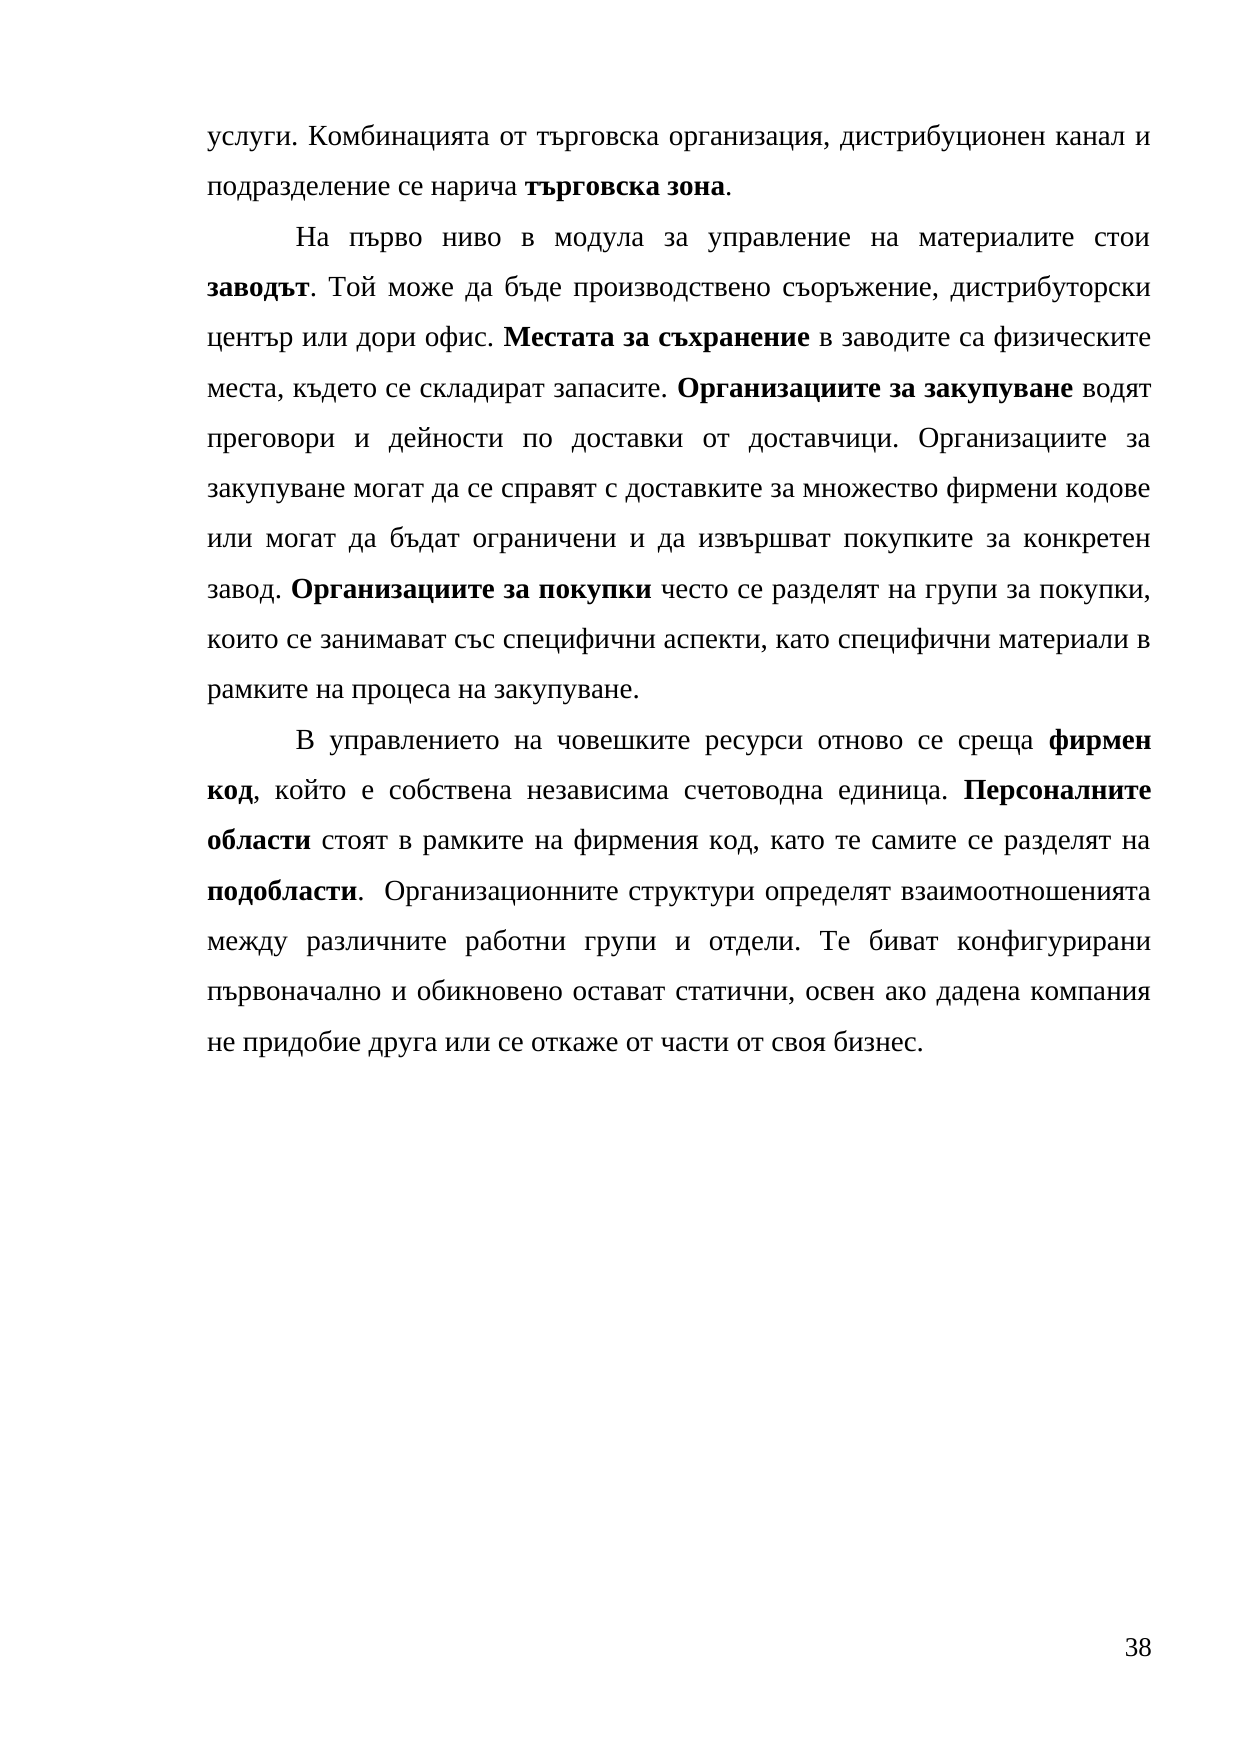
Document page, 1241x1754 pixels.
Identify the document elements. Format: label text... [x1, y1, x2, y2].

text На първо ниво в модула за управление на материалите стои заводът. Той може да бъде производствено съоръжение, дистрибуторски център или дори офис. Местата за съхранение в заводите са физическите места, където се складират запасите. Организациите за закупуване водят преговори и дейности по доставки от доставчици. Организациите за закупуване могат да се справят с доставките за множество фирмени кодове или могат да бъдат ограничени и да извършват покупките за конкретен завод. Организациите за покупки често се разделят на групи за покупки, които се занимават със специфични аспекти, като специфични материали в рамките на процеса на закупуване. [207, 219, 1152, 705]
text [207, 118, 1152, 202]
text В управлението на човешките ресурси отново се среща фирмен код, който е собствена независима счетоводна единица. Персоналните области стоят в рамките на фирмения код, като те самите се разделят на подобласти. Организационните структури определят взаимоотношенията между различните работни групи и отдели. Те биват конфигурирани първоначално и обикновено остават статични, освен ако дадена компания не придобие друга или се откаже от части от своя бизнес. [207, 722, 1152, 1057]
